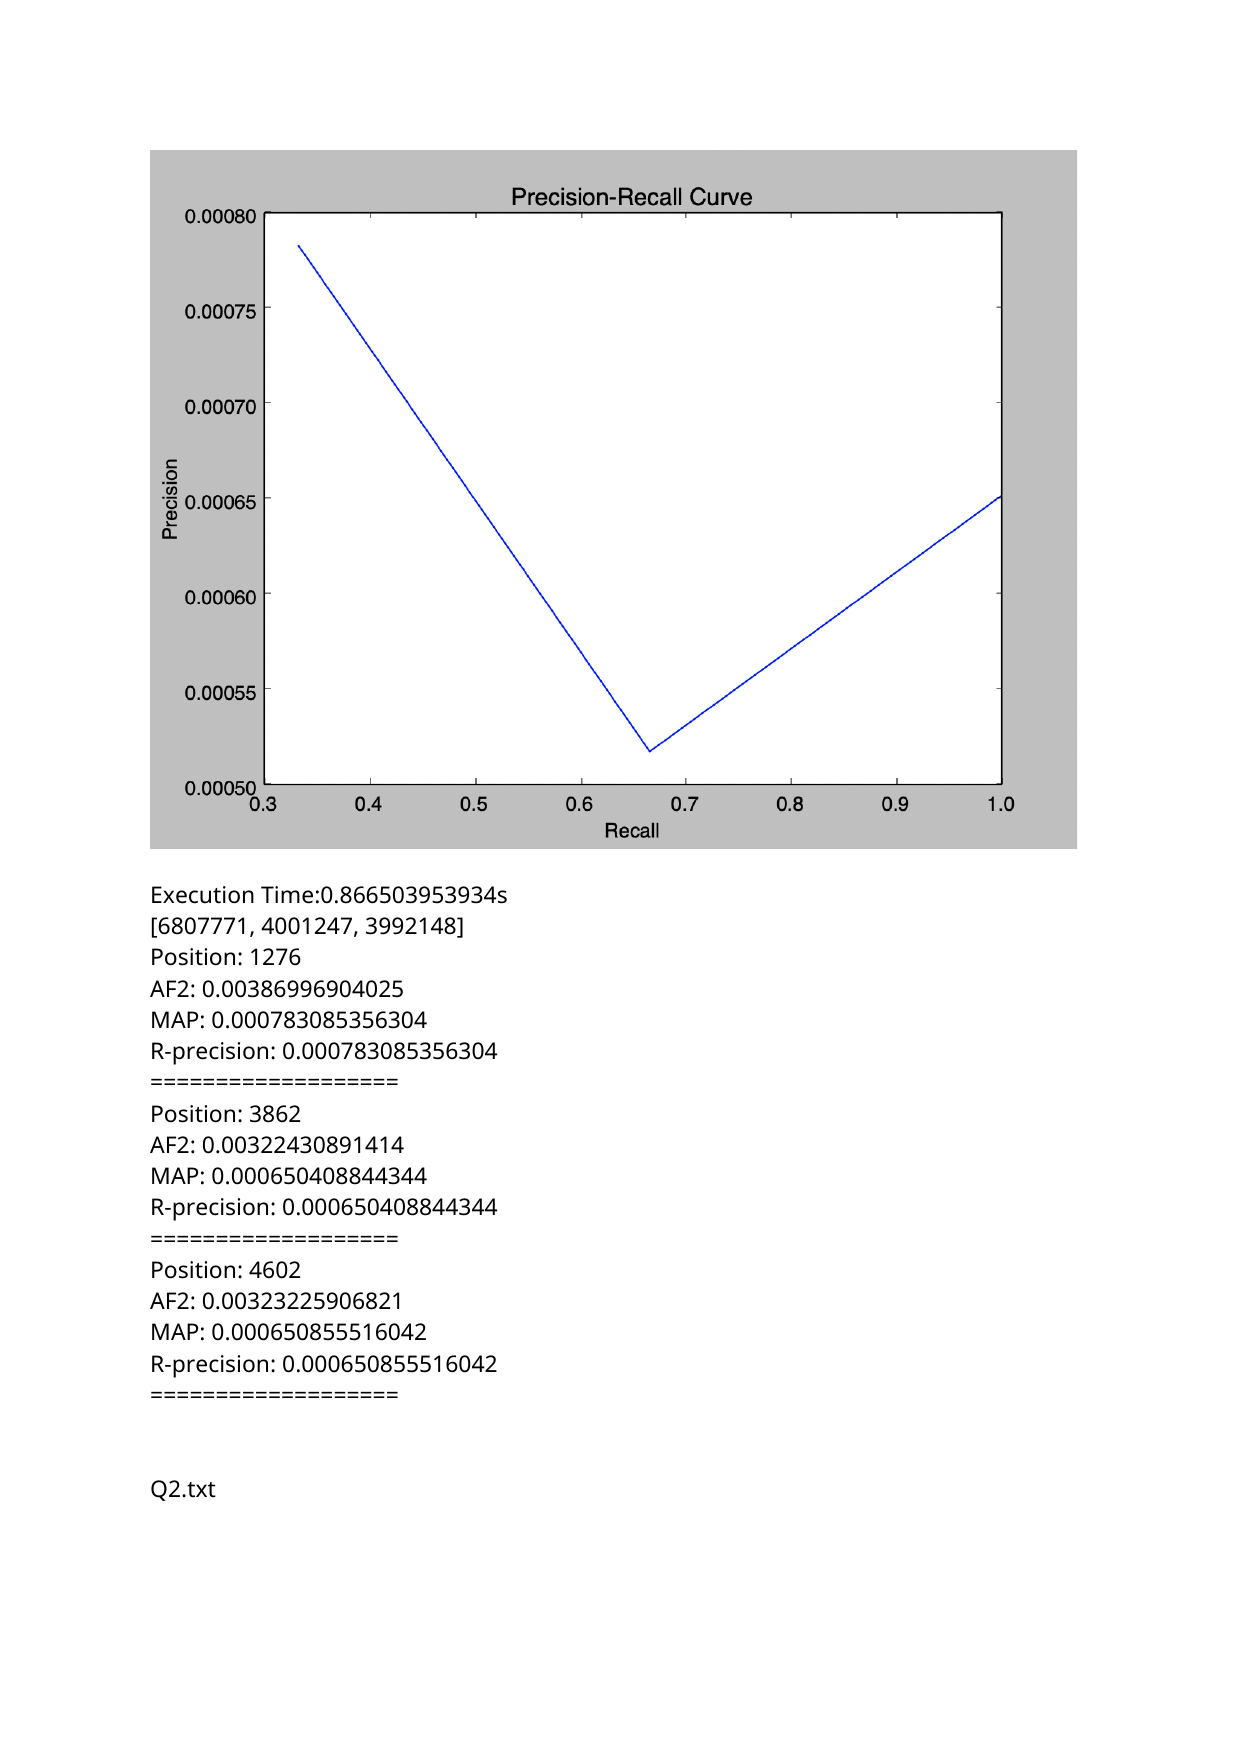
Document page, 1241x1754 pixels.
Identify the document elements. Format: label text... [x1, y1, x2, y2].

text Q2.txt [150, 1472, 1090, 1504]
text Position: 3862 [150, 1097, 1090, 1129]
text Position: 4602 [150, 1254, 1090, 1285]
text AF2: 0.00386996904025 [150, 972, 1090, 1004]
text MAP: 0.000650408844344 [150, 1160, 1090, 1191]
text =================== [150, 1066, 1090, 1097]
text R-precision: 0.000650408844344 [150, 1191, 1090, 1222]
text Position: 1276 [150, 941, 1090, 972]
text MAP: 0.000650855516042 [150, 1316, 1090, 1347]
text Execution Time:0.866503953934s [150, 879, 1090, 910]
text =================== [150, 1222, 1090, 1254]
text MAP: 0.000783085356304 [150, 1004, 1090, 1035]
text =================== [150, 1379, 1090, 1410]
text AF2: 0.00323225906821 [150, 1285, 1090, 1316]
text [6807771, 4001247, 3992148] [150, 910, 1090, 941]
text R-precision: 0.000650855516042 [150, 1347, 1090, 1379]
text AF2: 0.00322430891414 [150, 1129, 1090, 1160]
picture [150, 150, 1078, 849]
text R-precision: 0.000783085356304 [150, 1035, 1090, 1066]
